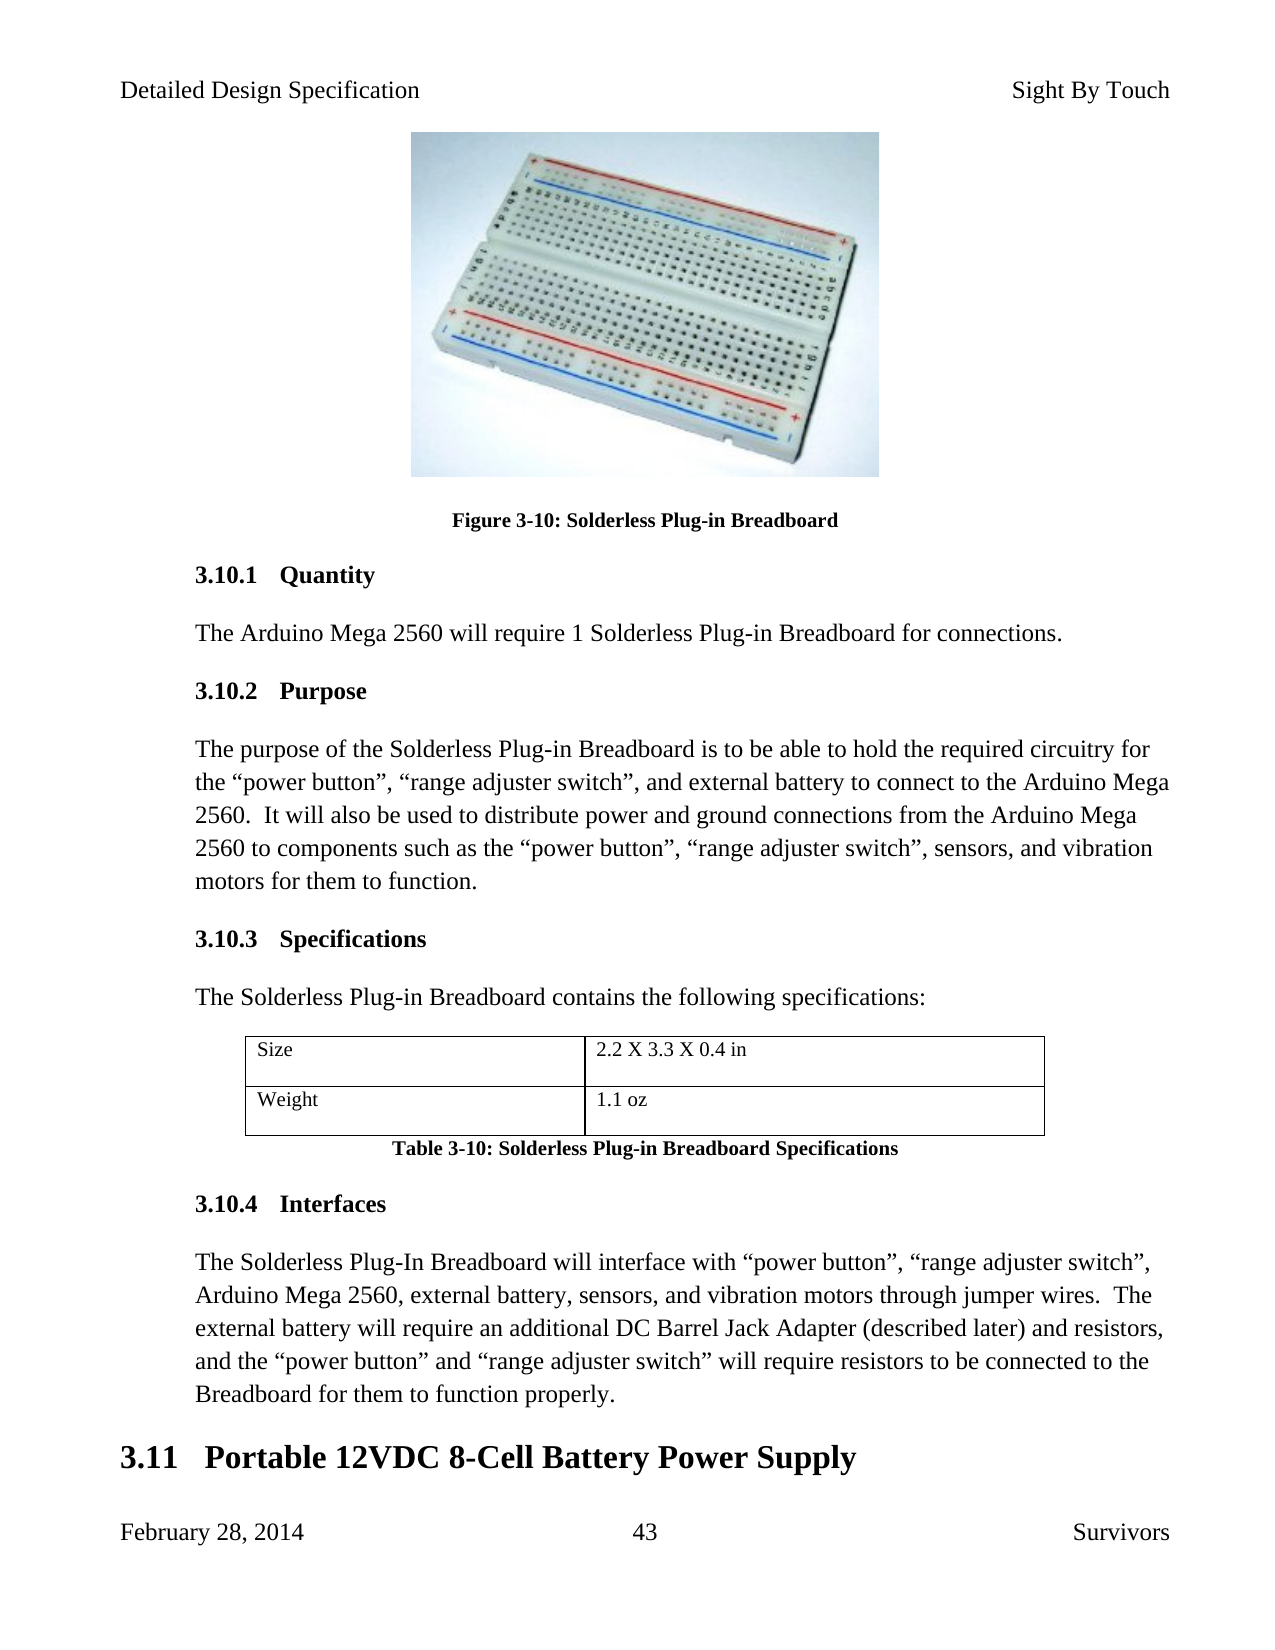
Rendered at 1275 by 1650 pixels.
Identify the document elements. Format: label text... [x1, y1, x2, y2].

text The purpose of the Solderless Plug-in Breadboard is to be able to hold the required circuitry for the “power button”, “range adjuster switch”, and external battery to connect to the Arduino Mega 2560. It will also be used to distribute power and ground connections from the Arduino Mega 2560 to components such as the “power button”, “range adjuster switch”, sensors, and vibration motors for them to function. [195, 734, 1170, 895]
subtitle 3.10.1 Quantity [195, 560, 1170, 589]
text Table 3-10: Solderless Plug-in Breadboard Specifications [120, 1136, 1170, 1160]
subtitle 3.11 Portable 12VDC 8-Cell Battery Power Supply [120, 1437, 1170, 1475]
table_cell Weight [246, 1087, 584, 1135]
table_header 2.2 X 3.3 X 0.4 in [586, 1037, 1044, 1086]
table_cell 1.1 oz [586, 1087, 1044, 1135]
text The Solderless Plug-in Breadboard contains the following specifications: [195, 982, 1170, 1011]
text The Arduino Mega 2560 will require 1 Solderless Plug-in Breadboard for connections. [195, 618, 1170, 647]
text The Solderless Plug-In Breadboard will interface with “power button”, “range adjuster switch”, Arduino Mega 2560, external battery, sensors, and vibration motors through jumper wires. The external battery will require an additional DC Barrel Jack Adapter (described later) and resistors, and the “power button” and “range adjuster switch” will require resistors to be connected to the Breadboard for them to function properly. [195, 1247, 1170, 1408]
text Figure 3-10: Solderless Plug-in Breadboard [120, 508, 1170, 532]
subtitle 3.10.3 Specifications [195, 924, 1170, 953]
subtitle 3.10.4 Interfaces [195, 1189, 1170, 1218]
subtitle 3.10.2 Purpose [195, 676, 1170, 705]
table_header Size [246, 1037, 584, 1086]
picture [411, 132, 880, 477]
